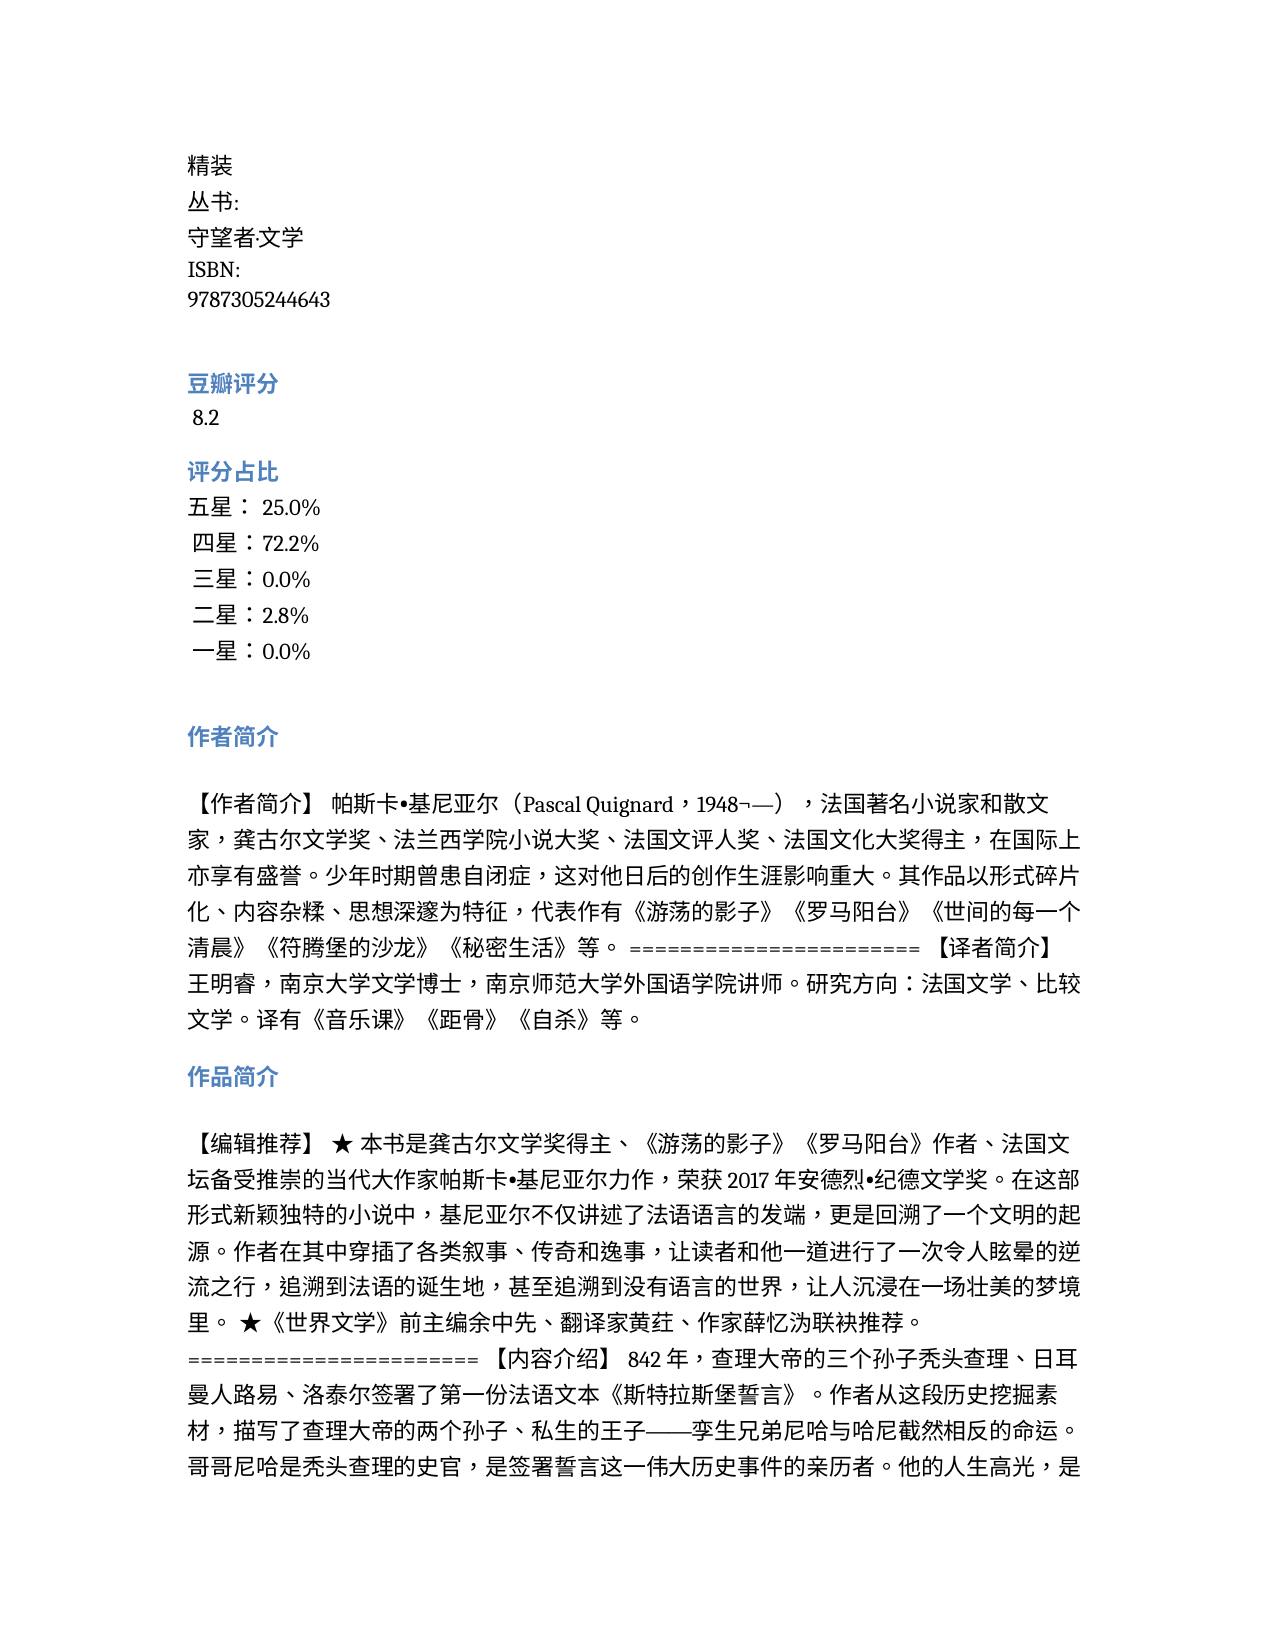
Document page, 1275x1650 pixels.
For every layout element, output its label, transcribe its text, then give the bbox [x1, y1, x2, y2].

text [187, 150, 1087, 344]
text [187, 1097, 1087, 1482]
subtitle 评分占比 [187, 455, 1087, 487]
text 五星： 25.0% 四星： 72.2% 三星： 0.0% 二星： 2.8% 一星： 0.0% [187, 491, 1087, 697]
subtitle 作者简介 [187, 721, 1087, 752]
subtitle 作品简介 [187, 1061, 1087, 1092]
subtitle 豆瓣评分 [187, 368, 1087, 400]
text 8.2 [187, 404, 1087, 431]
text 【作者简介】 帕斯卡•基尼亚尔（Pascal Quignard，1948¬—），法国著名小说家和散文家，龚古尔文学奖、法兰西学院小说大奖、法国文评人奖、法国文化大奖得主，在国际上亦享有盛誉。少年时期曾患自闭症，这对他日后的创作生涯影响重大。其作品以形式碎片化、内容杂糅、思想深邃为特征，代表作有《游荡的影子》《罗马阳台》《世间的每一个清晨》《符腾堡的沙龙》《秘密生活》等。 ======================= 【译者简介】 王明睿，南京大学文学博士，南京师范大学外国语学院讲师。研究方向：法国文学、比较文学。译有《音乐课》《距骨》《自杀》等。 [187, 757, 1087, 1035]
